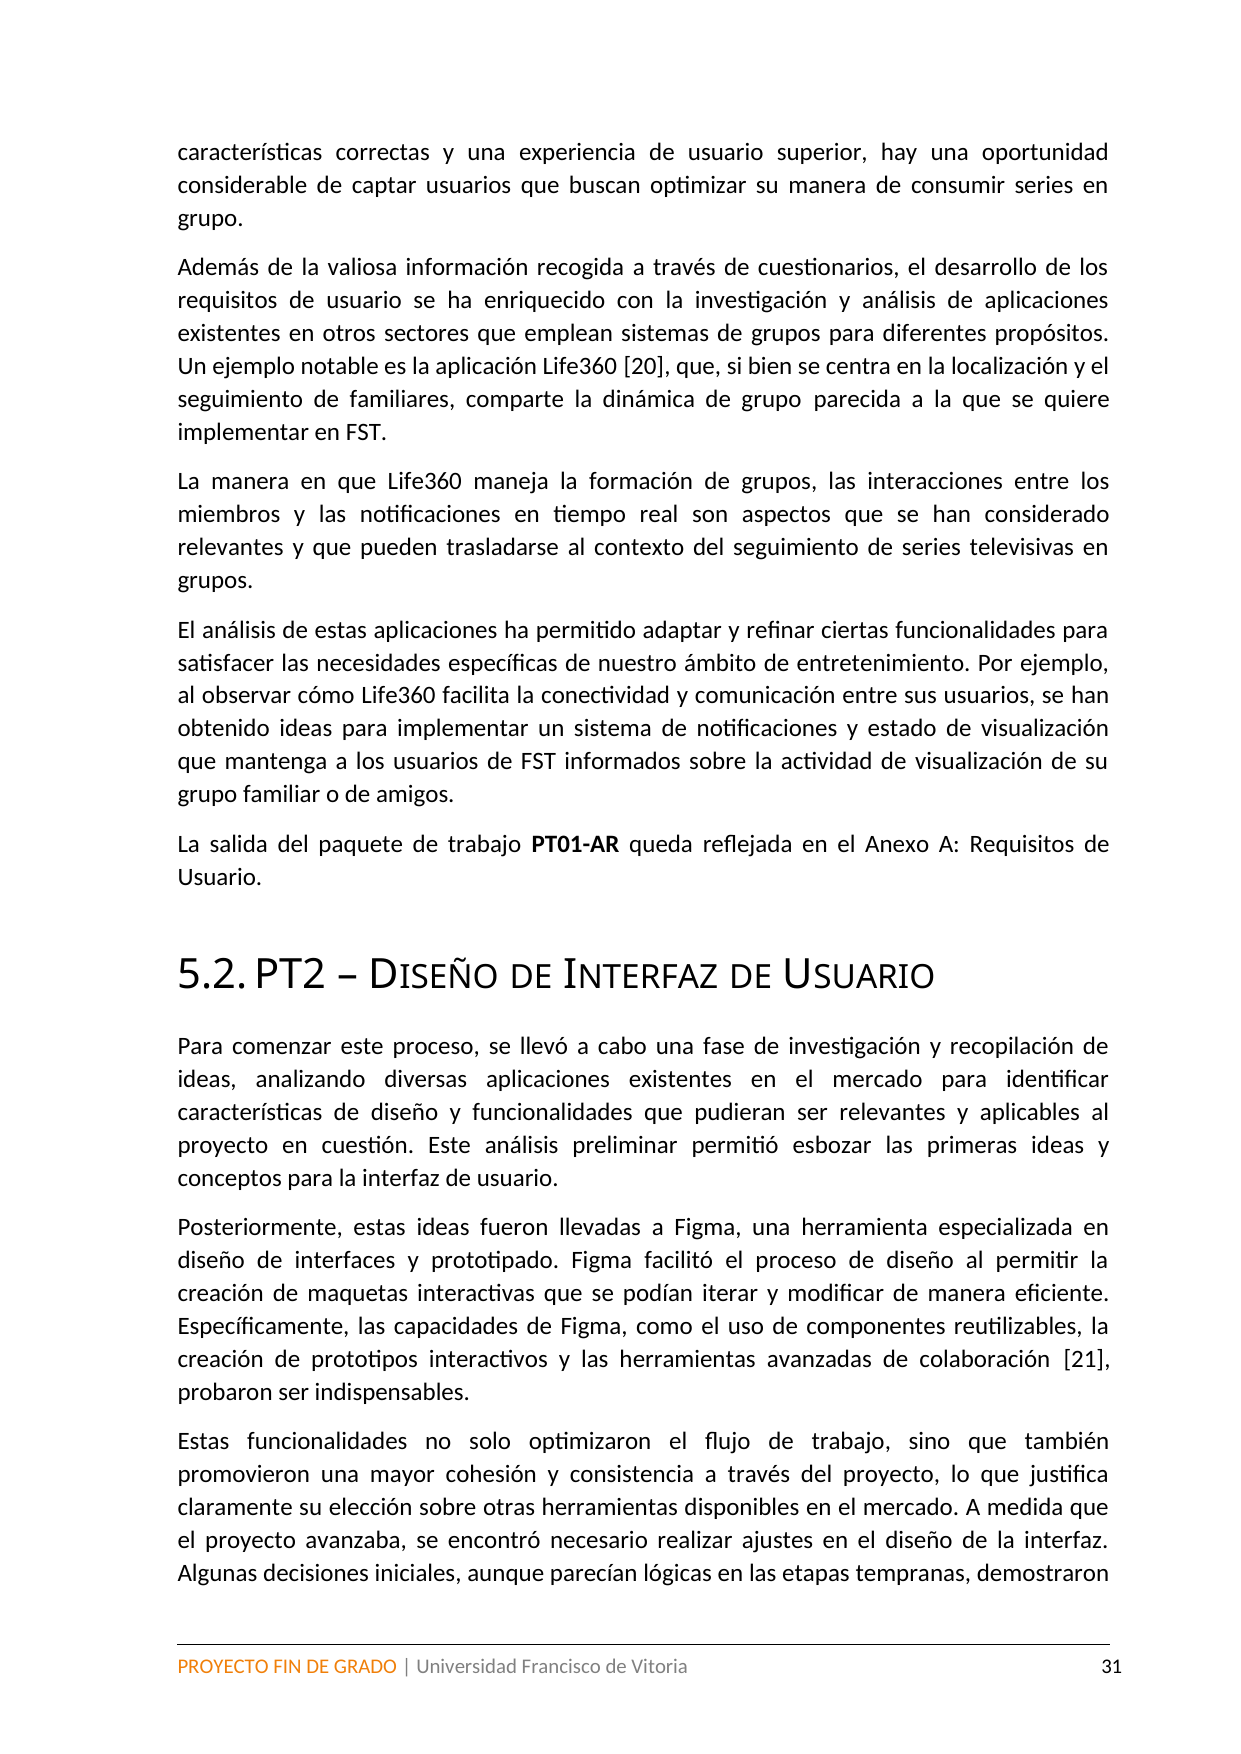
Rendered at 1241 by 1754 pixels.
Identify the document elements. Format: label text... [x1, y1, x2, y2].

text La manera en que Life360 maneja la formación de grupos, las interacciones entre los miembros y las notificaciones en tiempo real son aspectos que se han considerado relevantes y que pueden trasladarse al contexto del seguimiento de series televisivas en grupos. [177, 465, 1110, 595]
text Para comenzar este proceso, se llevó a cabo una fase de investigación y recopilación de ideas, analizando diversas aplicaciones existentes en el mercado para identificar características de diseño y funcionalidades que pudieran ser relevantes y aplicables al proyecto en cuestión. Este análisis preliminar permitió esbozar las primeras ideas y conceptos para la interfaz de usuario. [177, 1030, 1110, 1192]
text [177, 1425, 1110, 1588]
text La salida del paquete de trabajo PT01-AR queda reflejada en el Anexo A: Requisitos de Usuario. [177, 828, 1110, 891]
subtitle PT2 – Diseño de Interfaz de Usuario [177, 944, 1110, 1001]
text Posteriormente, estas ideas fueron llevadas a Figma, una herramienta especializada en diseño de interfaces y prototipado. Figma facilitó el proceso de diseño al permitir la creación de maquetas interactivas que se podían iterar y modificar de manera eficiente. Específicamente, las capacidades de Figma, como el uso de componentes reutilizables, la creación de prototipos interactivos y las herramientas avanzadas de colaboración, probaron ser indispensables. [177, 1211, 1110, 1406]
text El análisis de estas aplicaciones ha permitido adaptar y refinar ciertas funcionalidades para satisfacer las necesidades específicas de nuestro ámbito de entretenimiento. Por ejemplo, al observar cómo Life360 facilita la conectividad y comunicación entre sus usuarios, se han obtenido ideas para implementar un sistema de notificaciones y estado de visualización que mantenga a los usuarios de FST informados sobre la actividad de visualización de su grupo familiar o de amigos. [177, 614, 1110, 809]
text Además de la valiosa información recogida a través de cuestionarios, el desarrollo de los requisitos de usuario se ha enriquecido con la investigación y análisis de aplicaciones existentes en otros sectores que emplean sistemas de grupos para diferentes propósitos. Un ejemplo notable es la aplicación Life360, que, si bien se centra en la localización y el seguimiento de familiares, comparte la dinámica de grupo parecida a la que se quiere implementar en FST. [177, 251, 1110, 446]
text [177, 136, 1110, 232]
